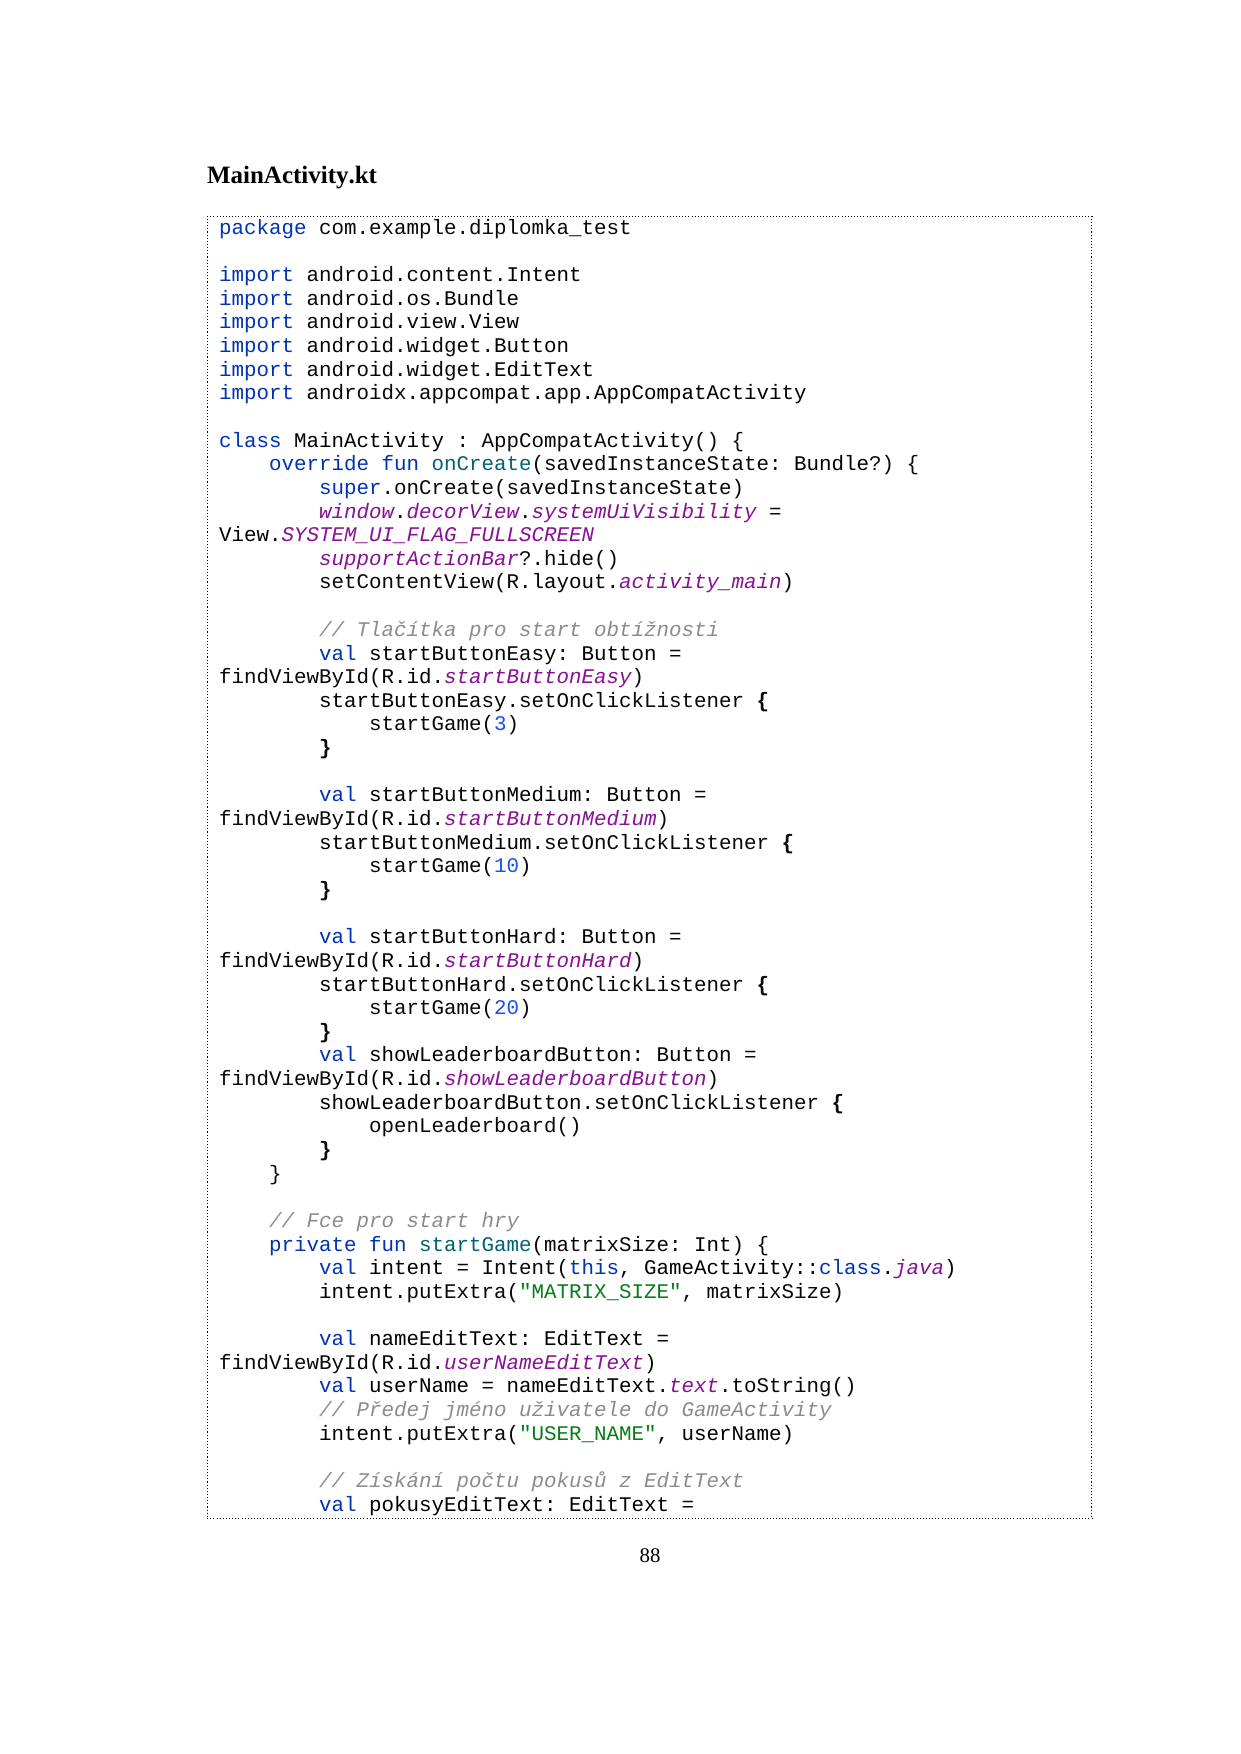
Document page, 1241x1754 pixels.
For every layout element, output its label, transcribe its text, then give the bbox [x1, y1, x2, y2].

text MainActivity.kt [207, 160, 1092, 189]
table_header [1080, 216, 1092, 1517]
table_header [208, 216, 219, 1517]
